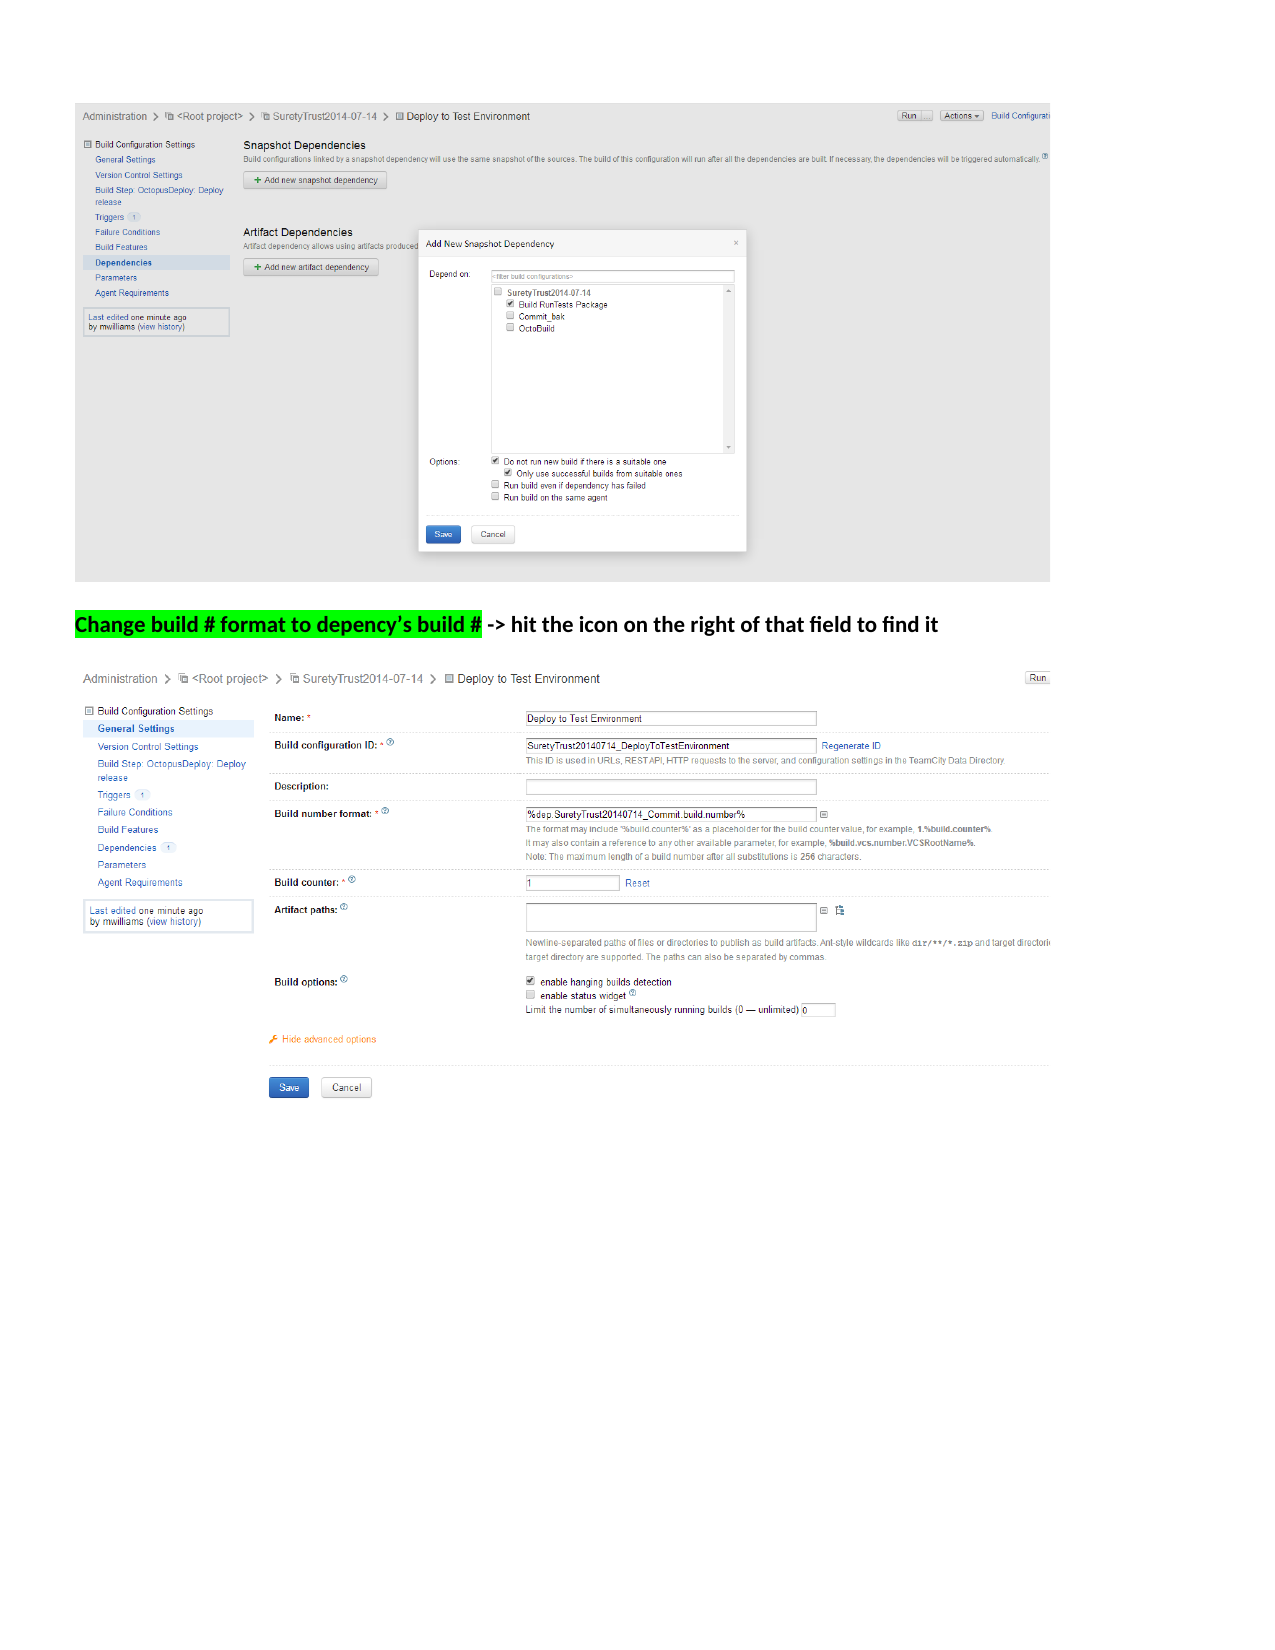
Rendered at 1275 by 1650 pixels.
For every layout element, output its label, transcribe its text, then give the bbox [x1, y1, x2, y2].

picture [75, 103, 1050, 582]
text Change build # format to depency’s build # -> hit the icon on the right of that field to find it [482, 610, 1200, 638]
picture [75, 665, 1050, 1175]
